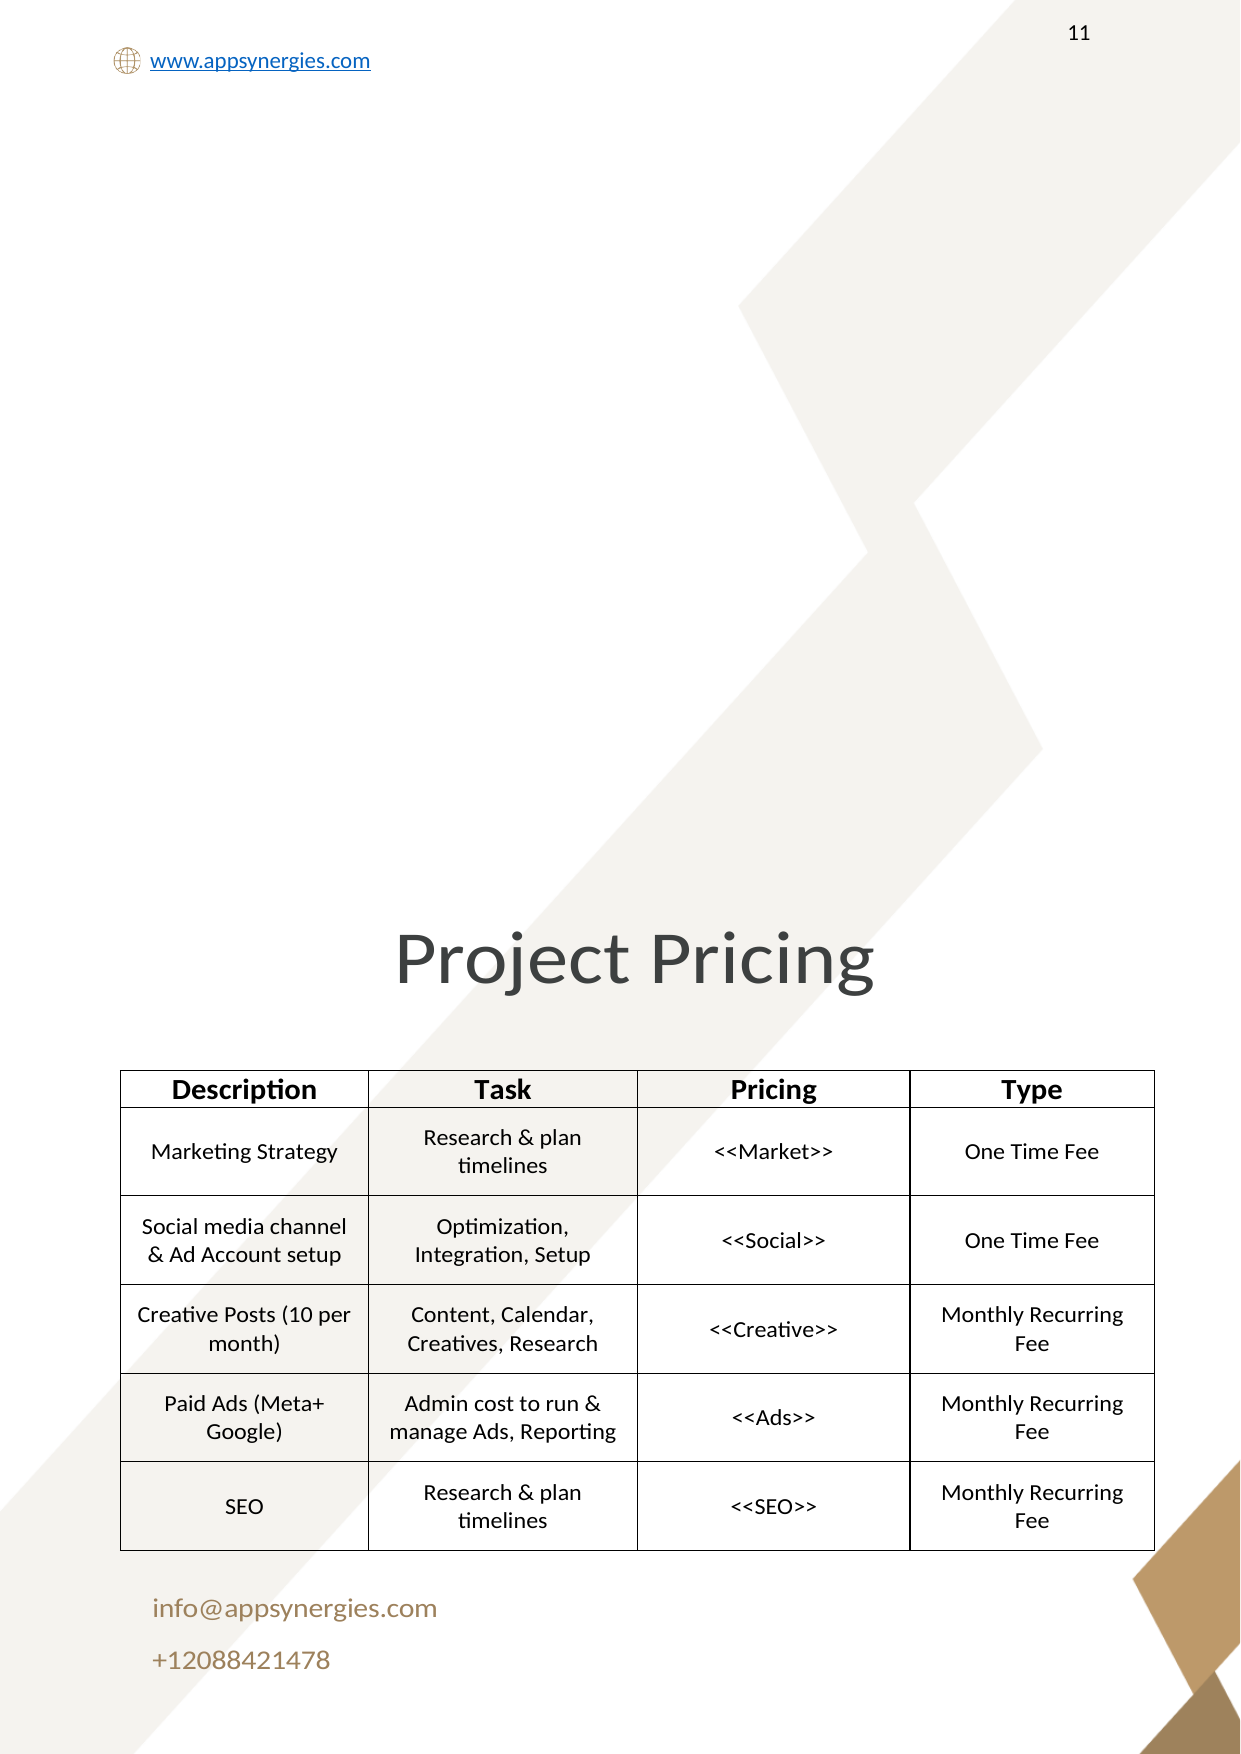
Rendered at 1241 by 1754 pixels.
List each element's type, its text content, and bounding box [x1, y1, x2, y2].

table_cell <<Ads>> [638, 1374, 909, 1461]
table_header Description [121, 1071, 368, 1107]
table_cell Marketing Strategy [121, 1108, 368, 1195]
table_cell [911, 1462, 1154, 1550]
table_header Pricing [638, 1071, 909, 1107]
table_cell One Time Fee [911, 1196, 1154, 1284]
table_cell Paid Ads (Meta+ Google) [121, 1374, 368, 1461]
table_cell SEO [121, 1462, 368, 1550]
table_cell Content, Calendar, Creatives, Research [369, 1285, 637, 1372]
table_cell <<SEO>> [638, 1462, 909, 1550]
table_header Type [911, 1071, 1154, 1107]
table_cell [369, 1462, 637, 1550]
table_cell Creative Posts (10 per month) [121, 1285, 368, 1372]
table_cell Social media channel & Ad Account setup [121, 1196, 368, 1284]
table_cell <<Social>> [638, 1196, 909, 1284]
table_cell Optimization, Integration, Setup [369, 1196, 637, 1284]
table_cell <<Creative>> [638, 1285, 909, 1372]
picture [0, 0, 1241, 1754]
table_cell Monthly Recurring Fee [911, 1285, 1154, 1372]
table_cell <<Market>> [638, 1108, 909, 1195]
text Project Pricing [150, 911, 1120, 1002]
table_cell Research & plan timelines [369, 1108, 637, 1195]
table_cell Admin cost to run & manage Ads, Reporting [369, 1374, 637, 1461]
table_cell One Time Fee [911, 1108, 1154, 1195]
table_cell Monthly Recurring Fee [911, 1374, 1154, 1461]
table_header Task [369, 1071, 637, 1107]
